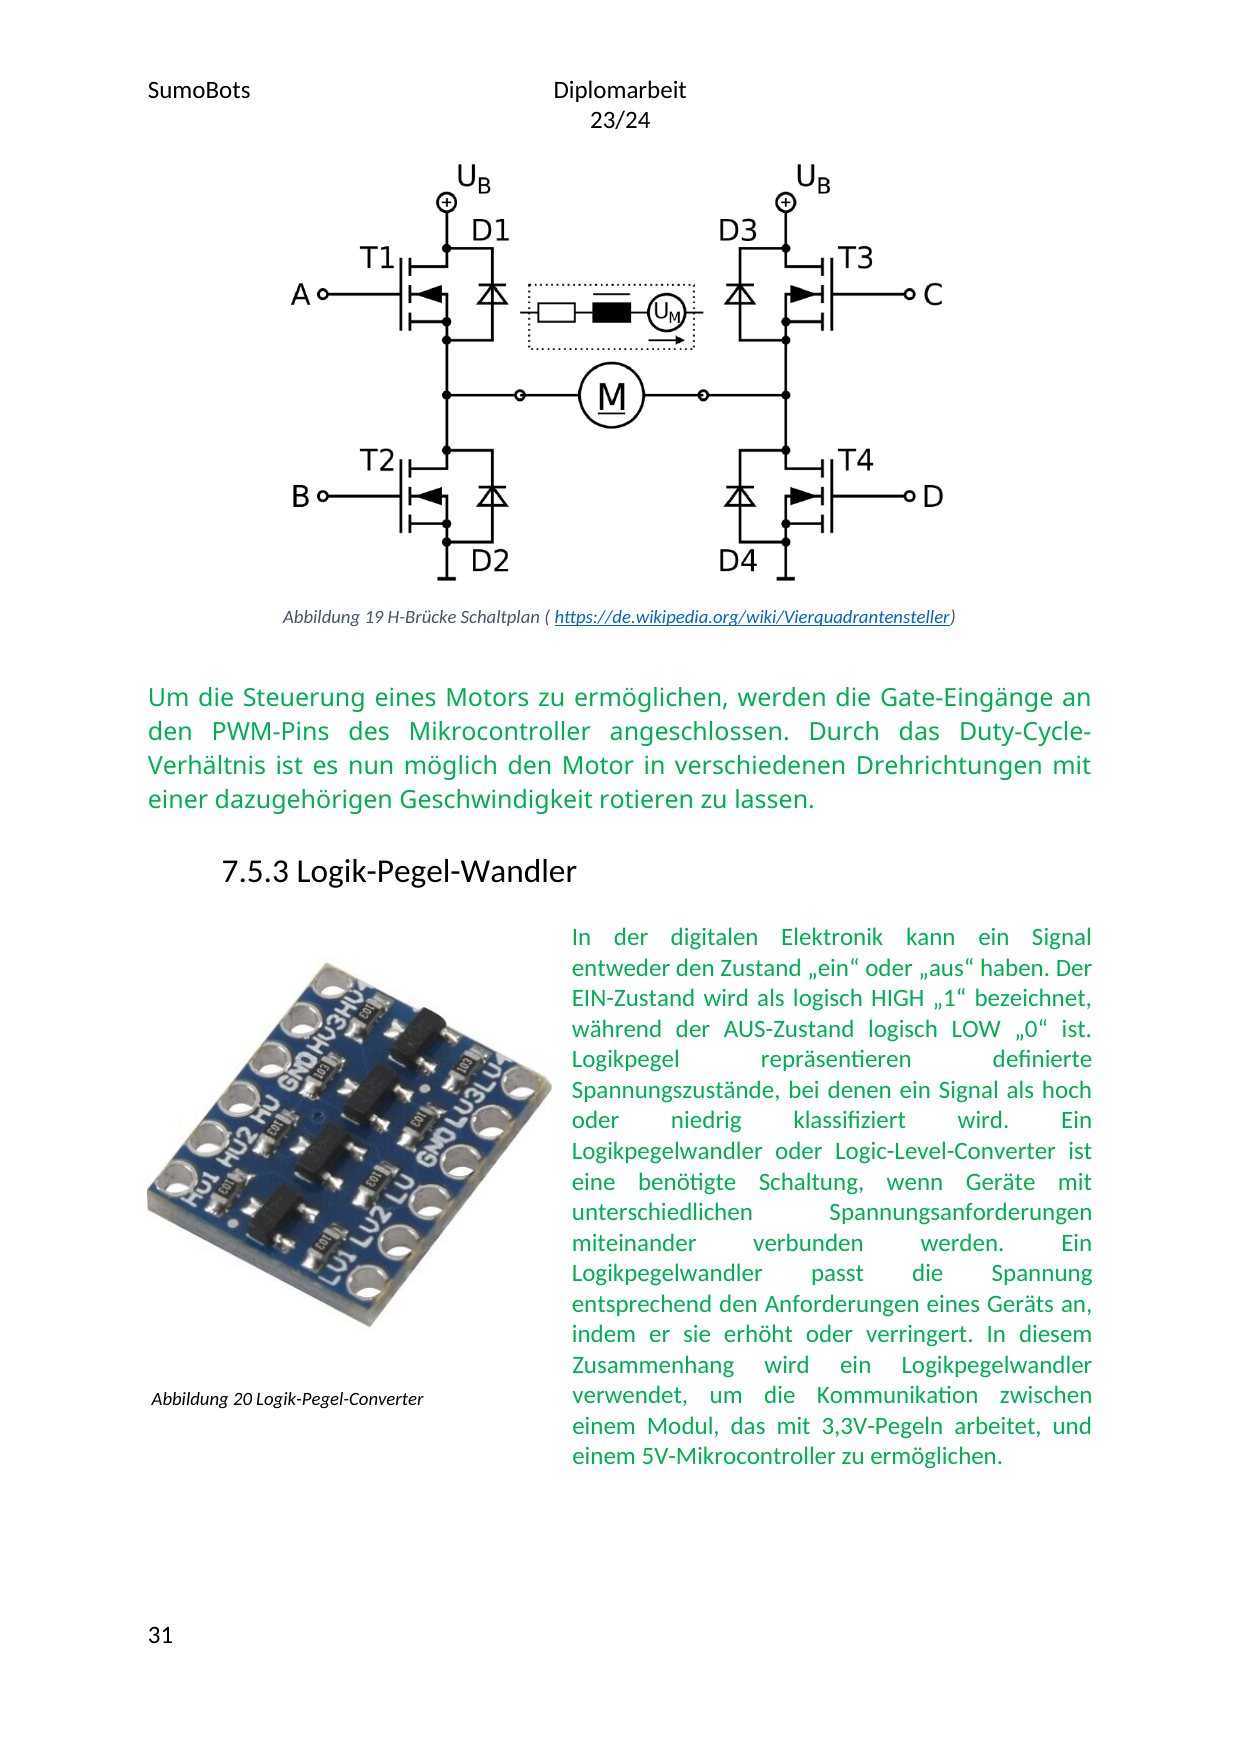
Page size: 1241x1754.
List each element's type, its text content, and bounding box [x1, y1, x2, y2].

picture [147, 942, 553, 1348]
subtitle Logik-Pegel-Wandler [221, 850, 1093, 891]
text Abbildung 19 H-Brücke Schaltplan ( https://de.wikipedia.org/wiki/Vierquadrantensteller) [148, 605, 1093, 628]
text Um die Steuerung eines Motors zu ermöglichen, werden die Gate-Eingänge an den PWM-Pins des Mikrocontroller angeschlossen. Durch das Duty-Cycle-Verhältnis ist es nun möglich den Motor in verschiedenen Drehrichtungen mit einer dazugehörigen Geschwindigkeit rotieren zu lassen. [148, 679, 1093, 816]
picture [263, 147, 978, 606]
